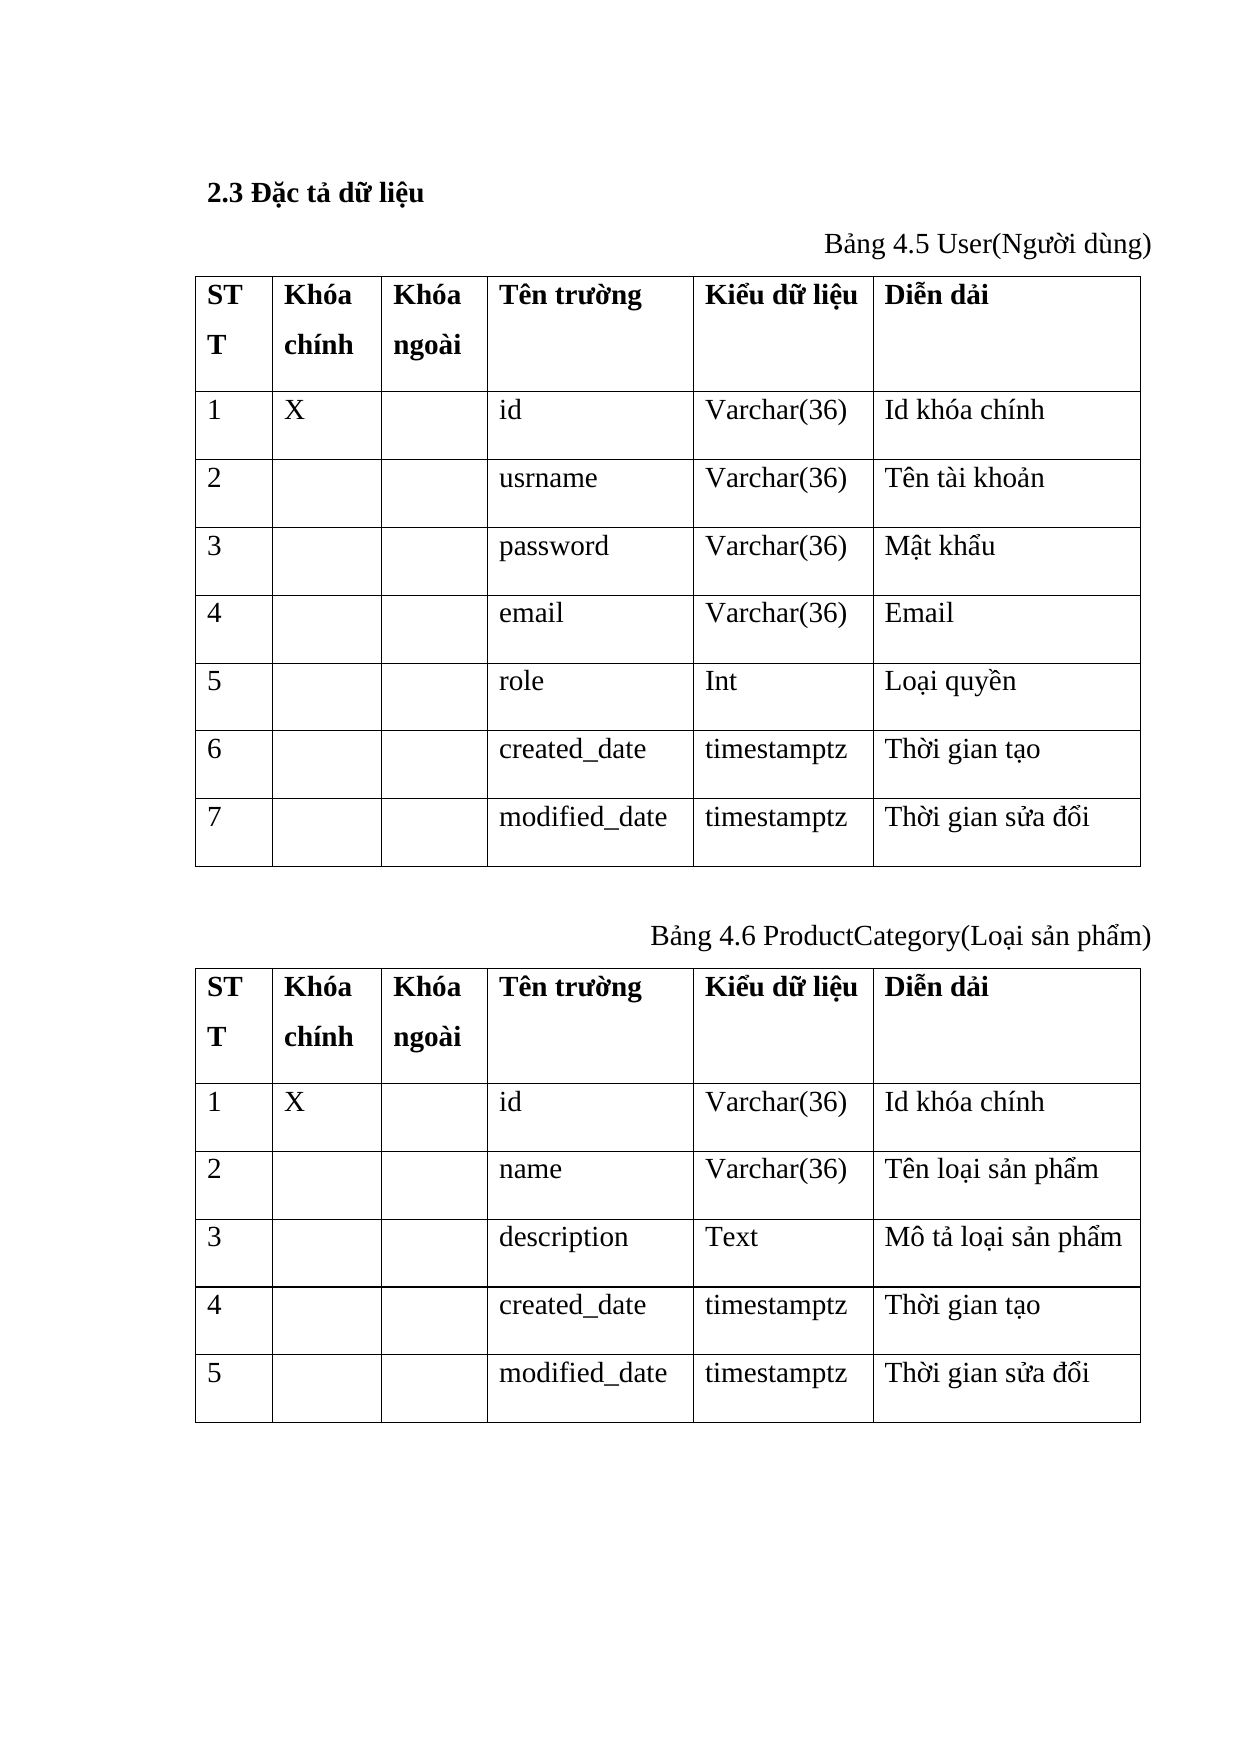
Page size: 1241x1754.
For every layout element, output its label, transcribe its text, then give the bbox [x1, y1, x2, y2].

table_header Tên trường [488, 277, 693, 391]
table_cell Varchar(36) [694, 460, 873, 527]
table_cell email [488, 596, 693, 662]
table_cell Thời gian sửa đổi [874, 1355, 1140, 1422]
table_cell Text [694, 1220, 873, 1286]
table_cell [273, 799, 381, 866]
table_cell [382, 664, 487, 730]
table_header Khóa chính [273, 277, 381, 391]
table_cell usrname [488, 460, 693, 527]
table_cell timestamptz [694, 799, 873, 866]
table_cell name [488, 1152, 693, 1218]
table_cell Varchar(36) [694, 1152, 873, 1218]
table_cell 3 [196, 1220, 272, 1286]
table_cell password [488, 528, 693, 594]
table_header Diễn dải [874, 277, 1140, 391]
table_cell [273, 1152, 381, 1218]
table_cell timestamptz [694, 1355, 873, 1422]
table_cell [273, 596, 381, 662]
table_cell X [273, 392, 381, 459]
table_header STT [196, 969, 272, 1083]
table_cell Thời gian tạo [874, 1288, 1140, 1354]
table_cell Id khóa chính [874, 392, 1140, 459]
table_header Diễn dải [874, 969, 1140, 1083]
table_cell Loại quyền [874, 664, 1140, 730]
table_cell 1 [196, 392, 272, 459]
table_cell [273, 1288, 381, 1354]
table_cell Int [694, 664, 873, 730]
table_cell [382, 1220, 487, 1286]
table_cell id [488, 1084, 693, 1151]
table_cell 5 [196, 664, 272, 730]
table_cell 3 [196, 528, 272, 594]
table_cell Mật khẩu [874, 528, 1140, 594]
table_cell 4 [196, 1288, 272, 1354]
table_header Khóa ngoài [382, 969, 487, 1083]
table_cell 7 [196, 799, 272, 866]
table_cell id [488, 392, 693, 459]
table_cell [382, 1355, 487, 1422]
table_cell [382, 731, 487, 798]
table_header Kiểu dữ liệu [694, 277, 873, 391]
table_cell [382, 1288, 487, 1354]
table_cell Id khóa chính [874, 1084, 1140, 1151]
table_cell 2 [196, 460, 272, 527]
table_header Khóa ngoài [382, 277, 487, 391]
table_header STT [196, 277, 272, 391]
table_header Kiểu dữ liệu [694, 969, 873, 1083]
table_cell [273, 664, 381, 730]
table_header Tên trường [488, 969, 693, 1083]
table_cell Varchar(36) [694, 528, 873, 594]
table_cell Thời gian tạo [874, 731, 1140, 798]
table_cell [273, 1355, 381, 1422]
table_cell modified_date [488, 1355, 693, 1422]
table_cell [382, 1152, 487, 1218]
table_cell 2 [196, 1152, 272, 1218]
table_cell Varchar(36) [694, 392, 873, 459]
text 2.3 Đặc tả dữ liệu [207, 176, 1152, 209]
table_cell timestamptz [694, 731, 873, 798]
table_cell [382, 1084, 487, 1151]
table_cell Mô tả loại sản phẩm [874, 1220, 1140, 1286]
table_cell Varchar(36) [694, 1084, 873, 1151]
table_cell 6 [196, 731, 272, 798]
table_cell created_date [488, 1288, 693, 1354]
table_cell Tên tài khoản [874, 460, 1140, 527]
table_cell created_date [488, 731, 693, 798]
table_cell [273, 528, 381, 594]
table_cell 1 [196, 1084, 272, 1151]
table_cell [382, 596, 487, 662]
table_cell Thời gian sửa đổi [874, 799, 1140, 866]
table_cell [382, 528, 487, 594]
table_cell 5 [196, 1355, 272, 1422]
table_cell Varchar(36) [694, 596, 873, 662]
table_cell Tên loại sản phẩm [874, 1152, 1140, 1218]
table_cell timestamptz [694, 1288, 873, 1354]
table_cell 4 [196, 596, 272, 662]
table_cell [273, 1220, 381, 1286]
table_cell role [488, 664, 693, 730]
table_cell [273, 460, 381, 527]
table_cell [382, 460, 487, 527]
table_cell X [273, 1084, 381, 1151]
table_header Khóa chính [273, 969, 381, 1083]
table_cell modified_date [488, 799, 693, 866]
table_cell [382, 392, 487, 459]
table_cell [273, 731, 381, 798]
table_cell description [488, 1220, 693, 1286]
table_cell [382, 799, 487, 866]
table_cell Email [874, 596, 1140, 662]
